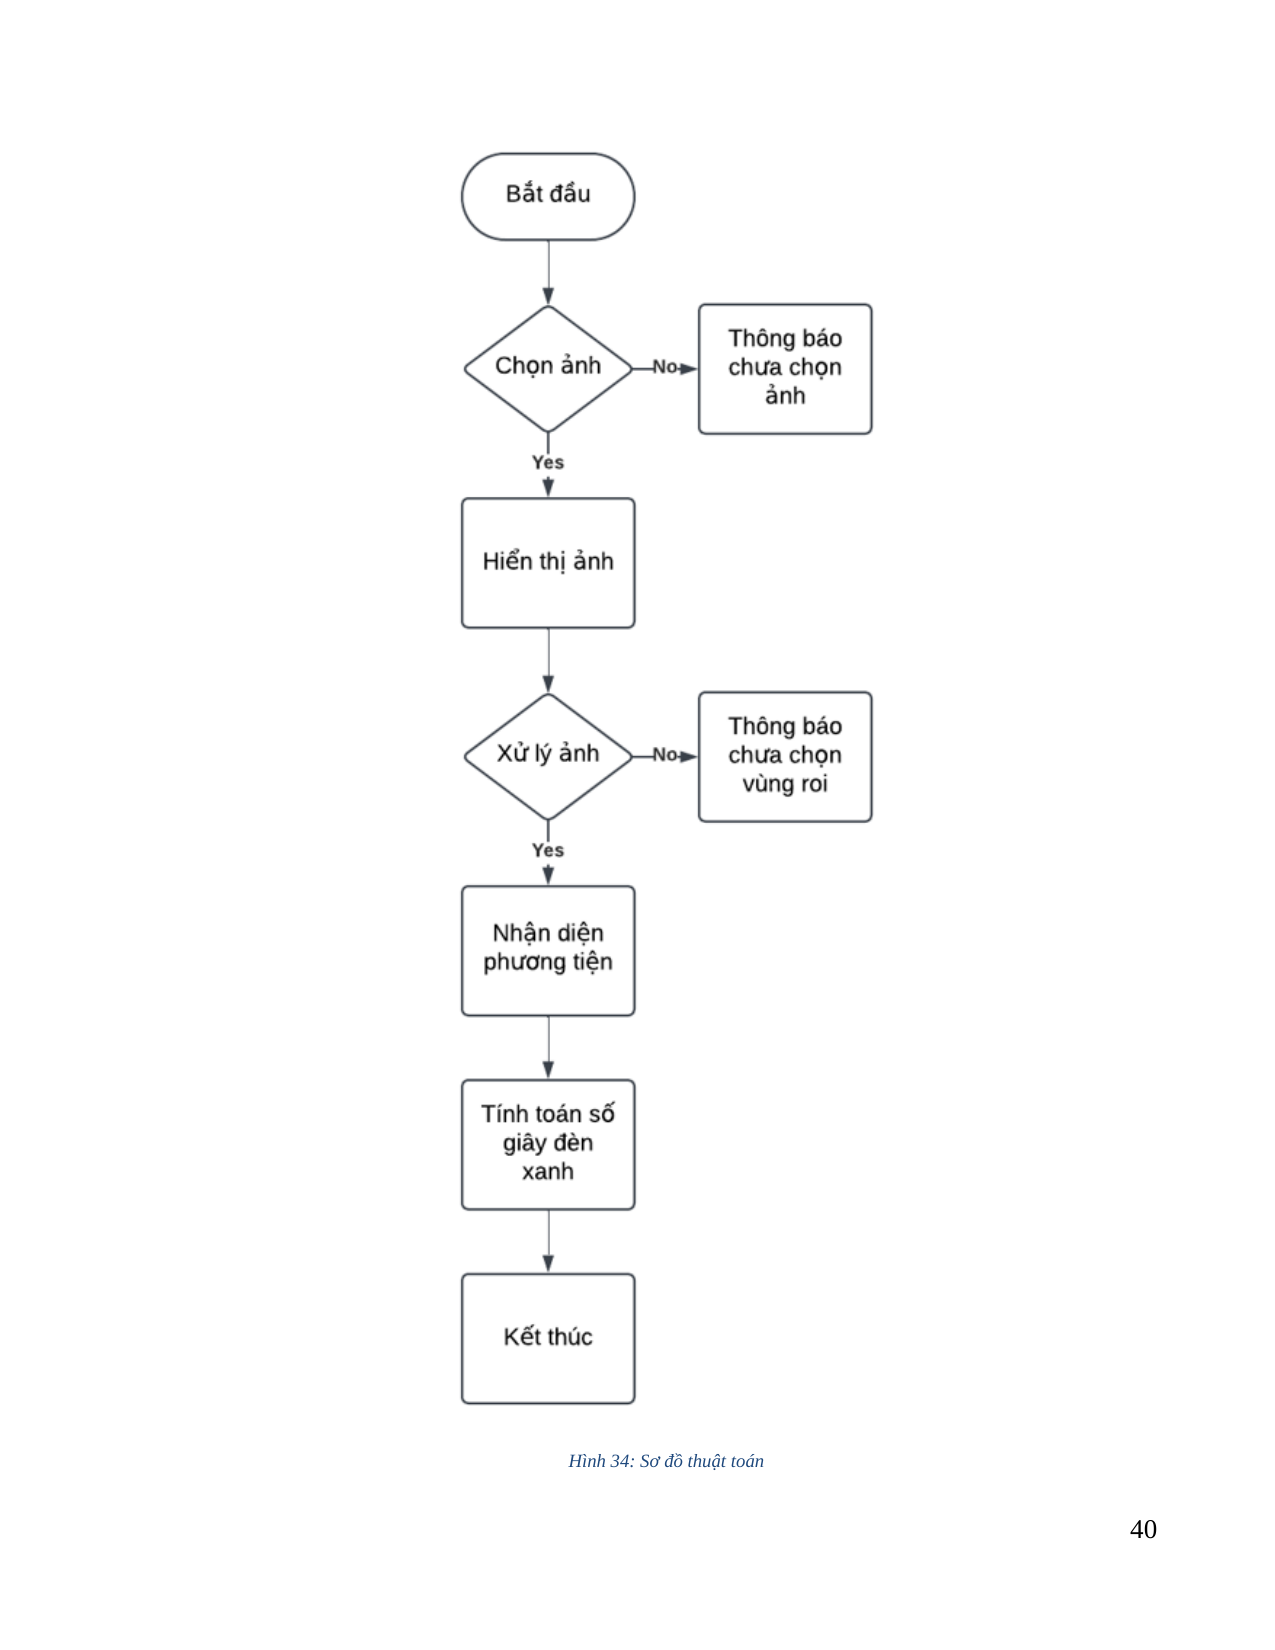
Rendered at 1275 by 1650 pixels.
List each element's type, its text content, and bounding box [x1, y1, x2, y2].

picture [425, 118, 909, 1435]
